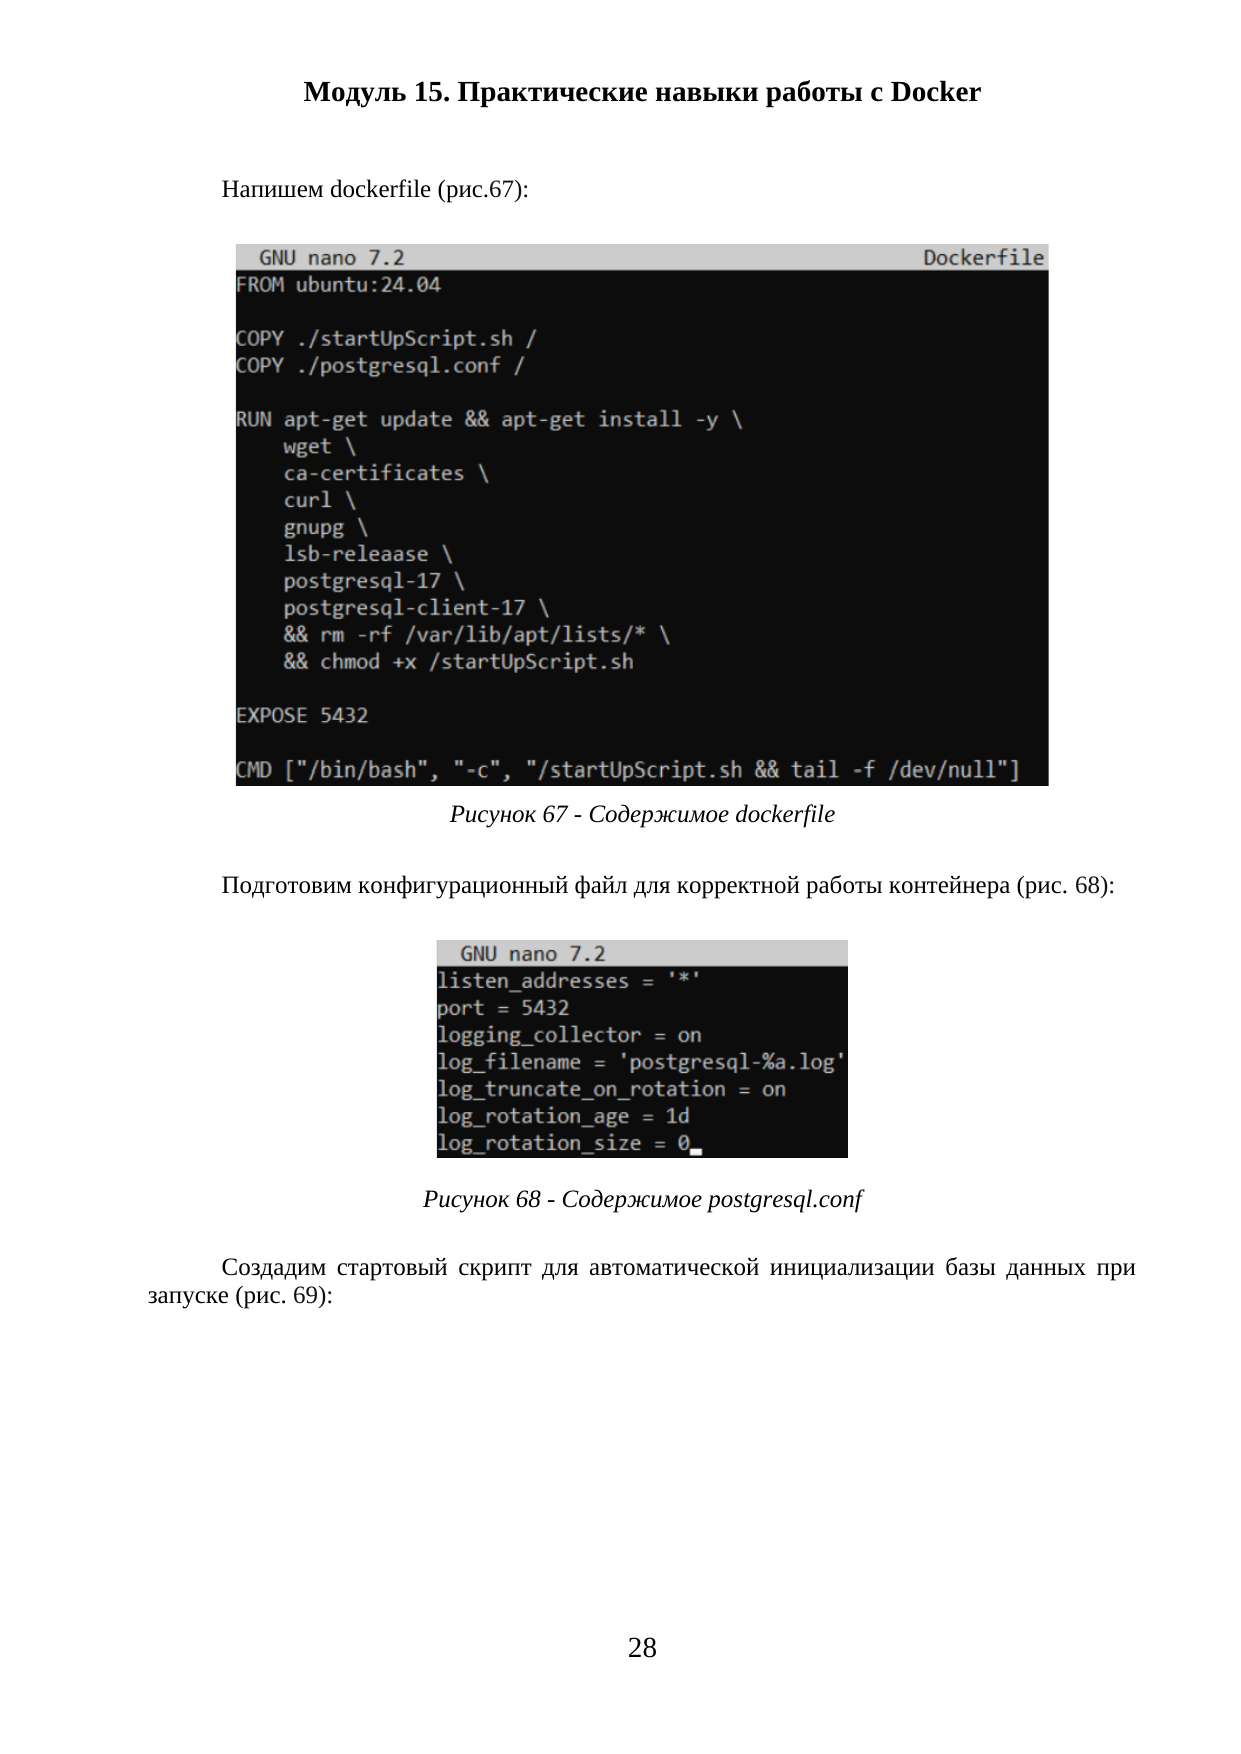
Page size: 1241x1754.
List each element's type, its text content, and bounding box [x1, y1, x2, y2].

text Создадим стартовый скрипт для автоматической инициализации базы данных при запуске (рис. 69): [148, 1252, 1137, 1309]
text Напишем dockerfile (рис.67): [148, 174, 1137, 203]
picture [235, 244, 1049, 786]
subtitle Модуль 15. Практические навыки работы с Docker [148, 74, 1137, 107]
text Подготовим конфигурационный файл для корректной работы контейнера (рис. 68): [148, 870, 1137, 899]
picture [436, 940, 848, 1158]
